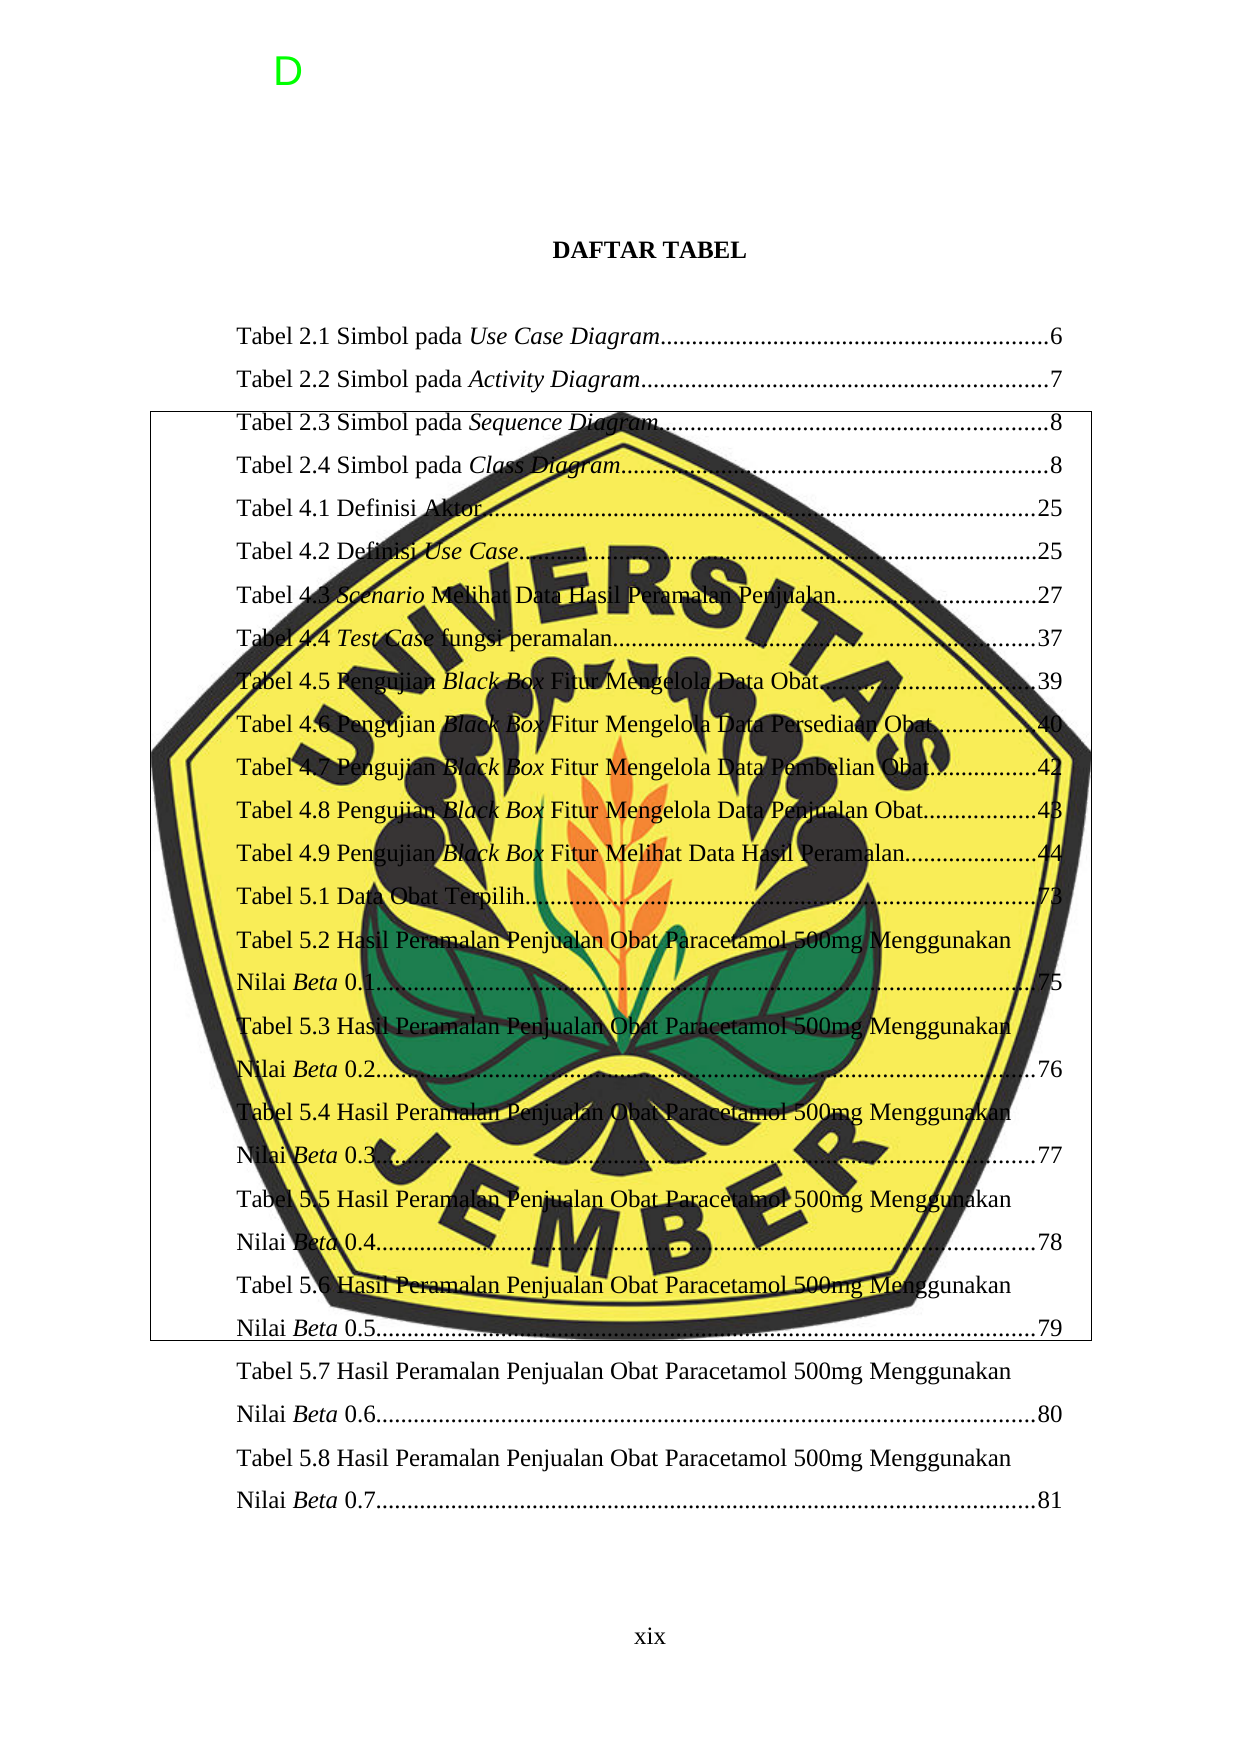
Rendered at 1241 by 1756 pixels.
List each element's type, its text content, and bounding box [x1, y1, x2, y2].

text Tabel 4.9 Pengujian Black Box Fitur Melihat Data Hasil Peramalan 44 [236, 838, 1103, 867]
text Tabel 5.1 Data Obat Terpilih 73 [236, 881, 1103, 910]
text Tabel 4.2 Definisi Use Case 25 [236, 536, 1103, 565]
text Tabel 5.4 Hasil Peramalan Penjualan Obat Paracetamol 500mg Menggunakan Nilai Beta 0.3 77 [236, 1097, 1062, 1169]
text Tabel 4.5 Pengujian Black Box Fitur Mengelola Data Obat 39 [236, 666, 1103, 695]
subtitle DAFTAR TABEL [196, 235, 1103, 264]
text Tabel 2.1 Simbol pada Use Case Diagram 6 [236, 321, 1103, 349]
text Tabel 2.3 Simbol pada Sequence Diagram 8 [236, 407, 1103, 436]
picture [151, 412, 1091, 1340]
text Tabel 4.1 Definisi Aktor 25 [236, 493, 1103, 522]
text xix [197, 1621, 1103, 1650]
text Tabel 4.6 Pengujian Black Box Fitur Mengelola Data Persediaan Obat 40 [236, 709, 1103, 738]
text Tabel 4.3 Scenario Melihat Data Hasil Peramalan Penjualan 27 [236, 580, 1103, 608]
text Tabel 5.7 Hasil Peramalan Penjualan Obat Paracetamol 500mg Menggunakan Nilai Beta 0.6 80 [236, 1356, 1062, 1428]
text Tabel 2.2 Simbol pada Activity Diagram 7 [236, 364, 1103, 393]
text Tabel 4.7 Pengujian Black Box Fitur Mengelola Data Pembelian Obat 42 [236, 752, 1103, 781]
text Tabel 4.4 Test Case fungsi peramalan 37 [236, 623, 1103, 651]
text Tabel 2.4 Simbol pada Class Diagram 8 [236, 450, 1103, 479]
text Tabel 5.2 Hasil Peramalan Penjualan Obat Paracetamol 500mg Menggunakan Nilai Beta 0.1 75 [236, 925, 1062, 996]
text Tabel 5.8 Hasil Peramalan Penjualan Obat Paracetamol 500mg Menggunakan Nilai Beta 0.7 81 [236, 1443, 1062, 1514]
text Tabel 4.8 Pengujian Black Box Fitur Mengelola Data Penjualan Obat 43 [236, 795, 1103, 824]
text Tabel 5.3 Hasil Peramalan Penjualan Obat Paracetamol 500mg Menggunakan Nilai Beta 0.2 76 [236, 1011, 1062, 1083]
text Tabel 5.5 Hasil Peramalan Penjualan Obat Paracetamol 500mg Menggunakan Nilai Beta 0.4 78 [236, 1184, 1062, 1255]
text Tabel 5.6 Hasil Peramalan Penjualan Obat Paracetamol 500mg Menggunakan Nilai Beta 0.5 79 [236, 1270, 1062, 1342]
